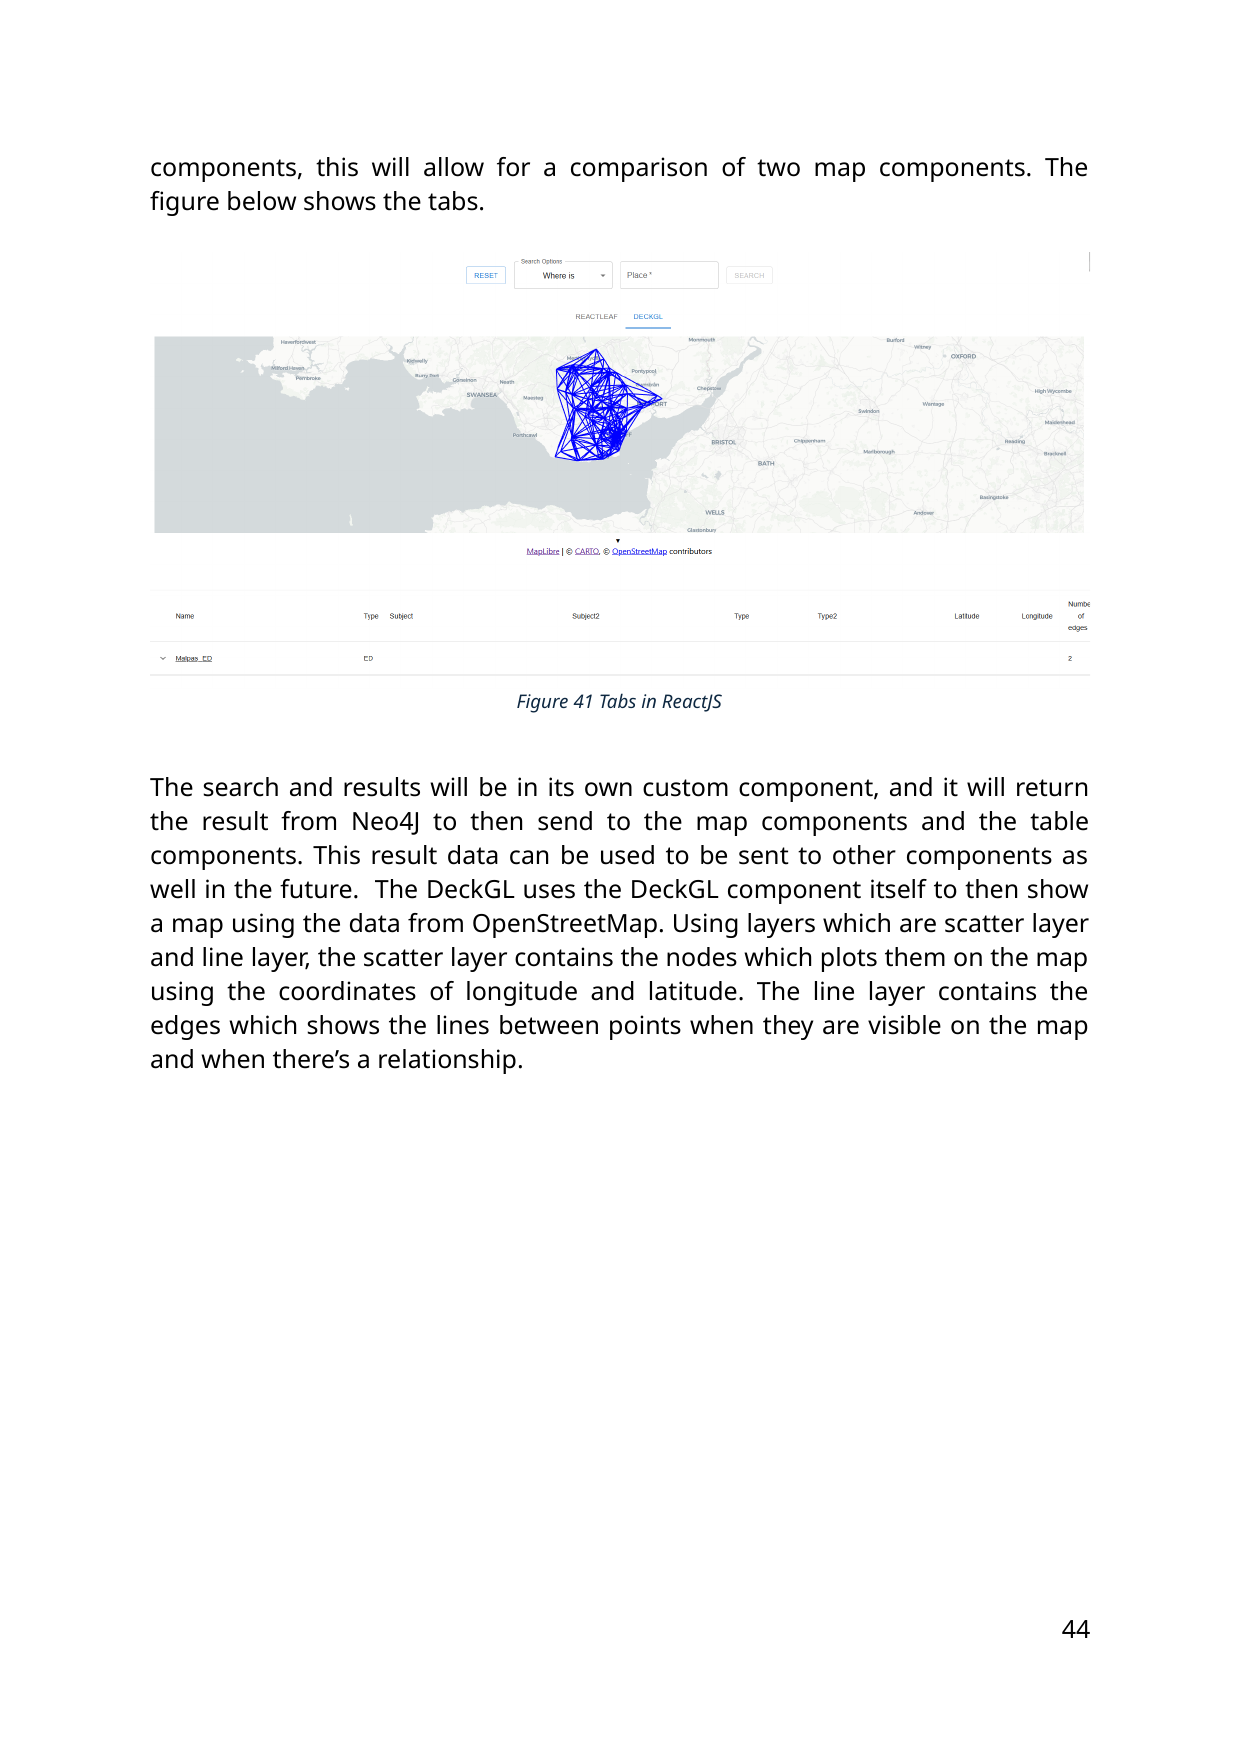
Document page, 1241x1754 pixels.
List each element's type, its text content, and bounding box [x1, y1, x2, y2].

text Figure Tabs in ReactJS [150, 689, 1090, 714]
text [150, 150, 1090, 218]
text The search and results will be in its own custom component, and it will return the result from Neo4J to then send to the map components and the table components. This result data can be used to be sent to other components as well in the future. The DeckGL uses the DeckGL component itself to then show a map using the data from OpenStreetMap. Using layers which are scatter layer and line layer, the scatter layer contains the nodes which plots them on the map using the coordinates of longitude and latitude. The line layer contains the edges which shows the lines between points when they are visible on the map and when there’s a relationship. [150, 769, 1090, 1076]
picture [150, 252, 1091, 689]
